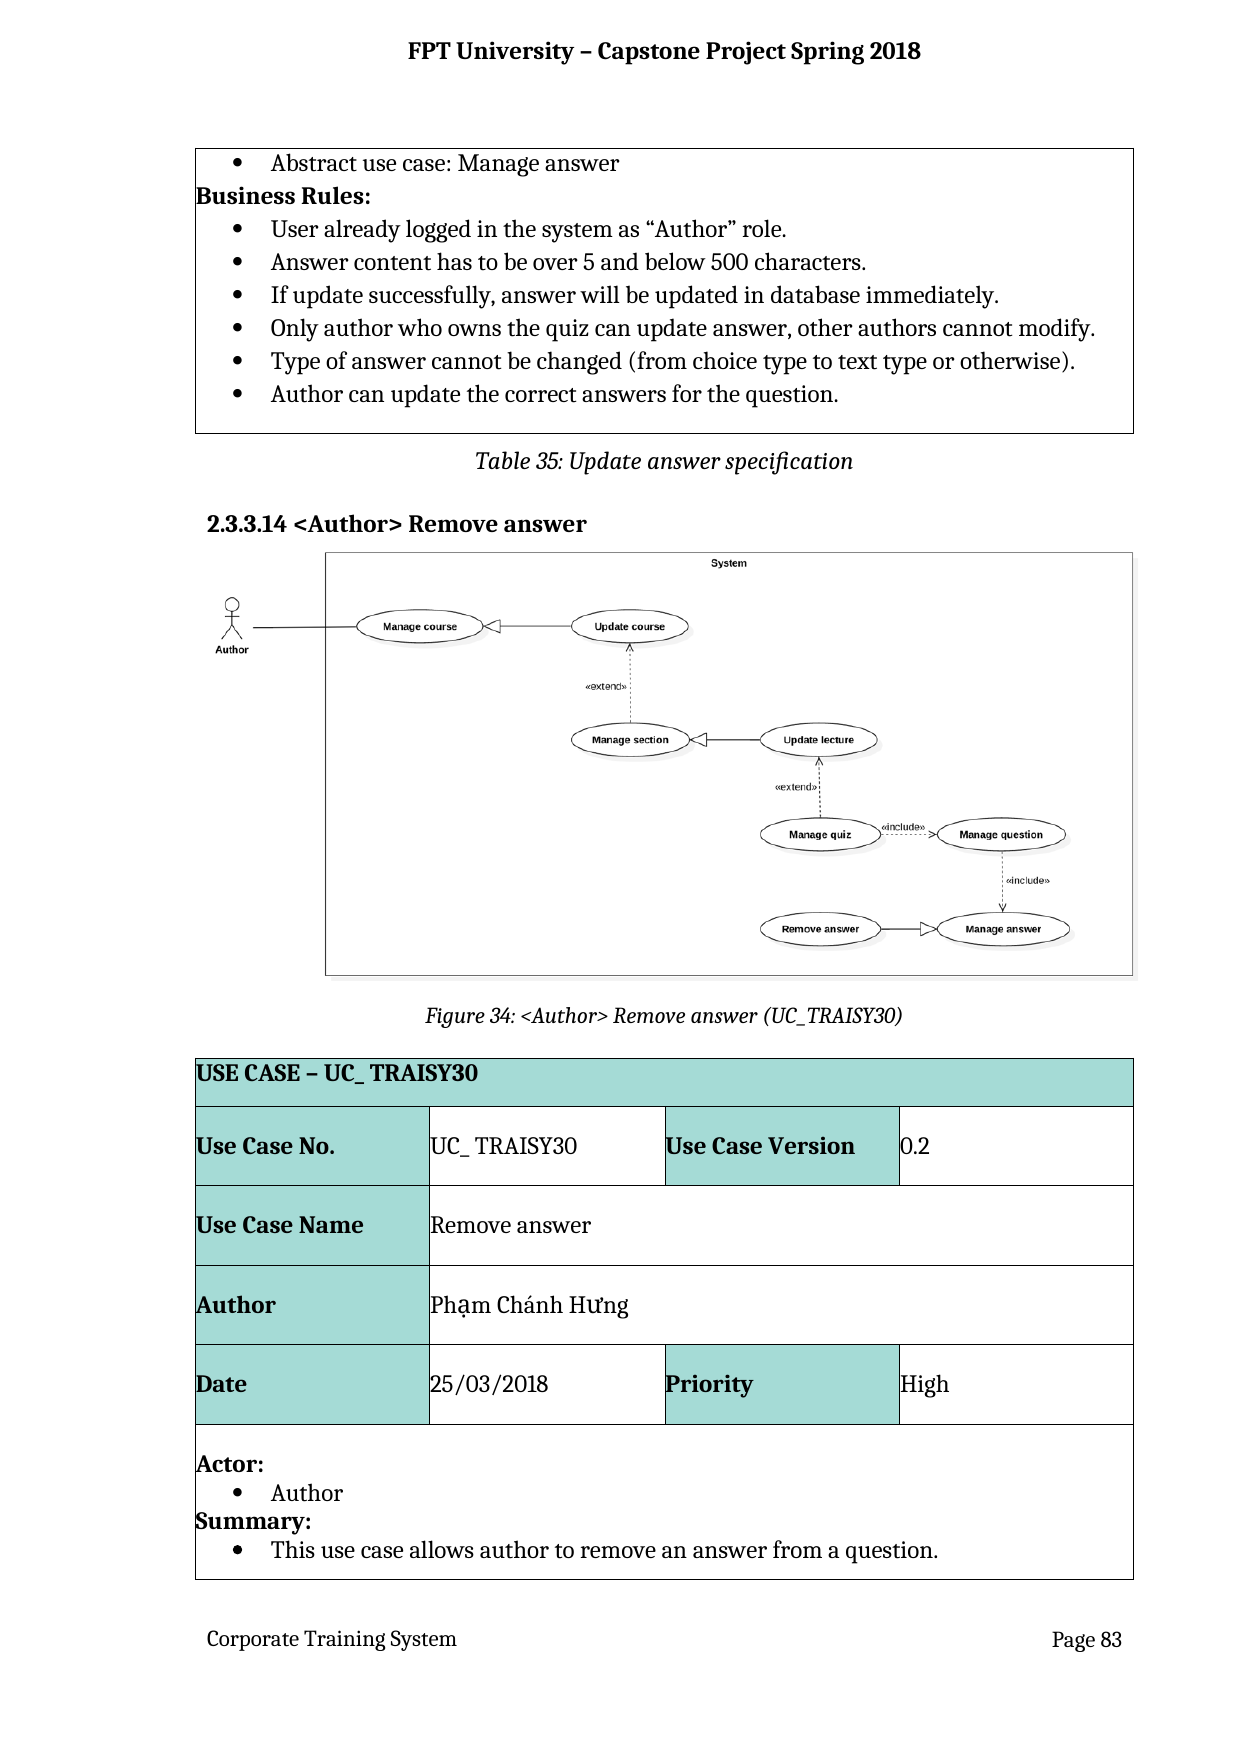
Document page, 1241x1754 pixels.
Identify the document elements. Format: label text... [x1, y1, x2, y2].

table_cell 25/03/2018 [430, 1345, 665, 1424]
table_cell Author [196, 1266, 429, 1344]
text Figure 34: <Author> Remove answer (UC_TRAISY30) [207, 1003, 1122, 1029]
table_cell Use Case Version [666, 1107, 899, 1185]
table_cell Use Case No. [196, 1107, 429, 1185]
table_cell UC_ TRAISY30 [430, 1107, 665, 1185]
table_cell 0.2 [900, 1107, 1133, 1185]
table_cell Date [196, 1345, 429, 1424]
table_cell Use Case Name [196, 1186, 429, 1265]
table_cell Priority [666, 1345, 899, 1424]
table_cell Phạm Chánh Hưng [430, 1266, 1133, 1344]
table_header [196, 1425, 1133, 1579]
table_header USE CASE – UC_ TRAISY30 [196, 1059, 1133, 1106]
table_cell High [900, 1345, 1133, 1424]
table_cell Remove answer [430, 1186, 1133, 1265]
text 2.3.3.14 <Author> Remove answer [207, 510, 1122, 539]
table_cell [196, 149, 1133, 433]
picture [206, 543, 1142, 985]
